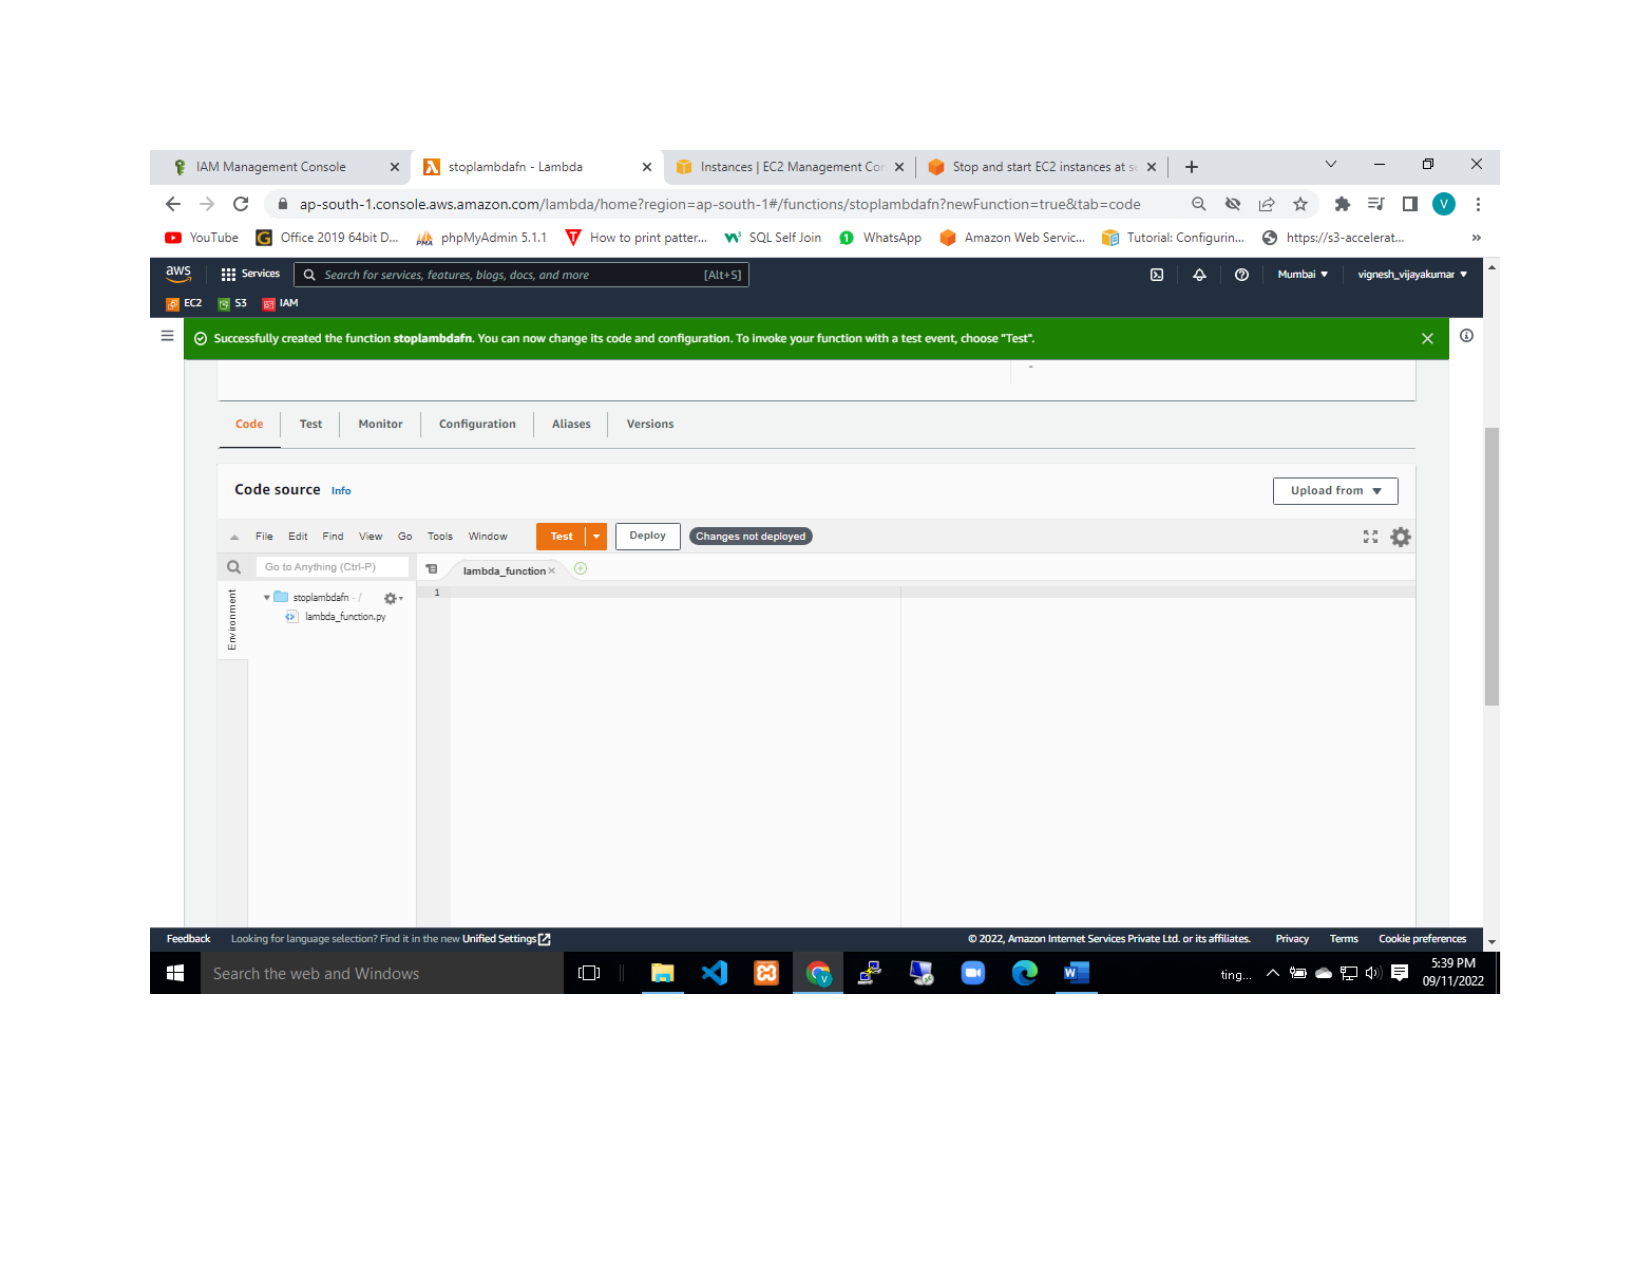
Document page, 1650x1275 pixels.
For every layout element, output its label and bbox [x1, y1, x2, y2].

picture [150, 150, 1500, 994]
